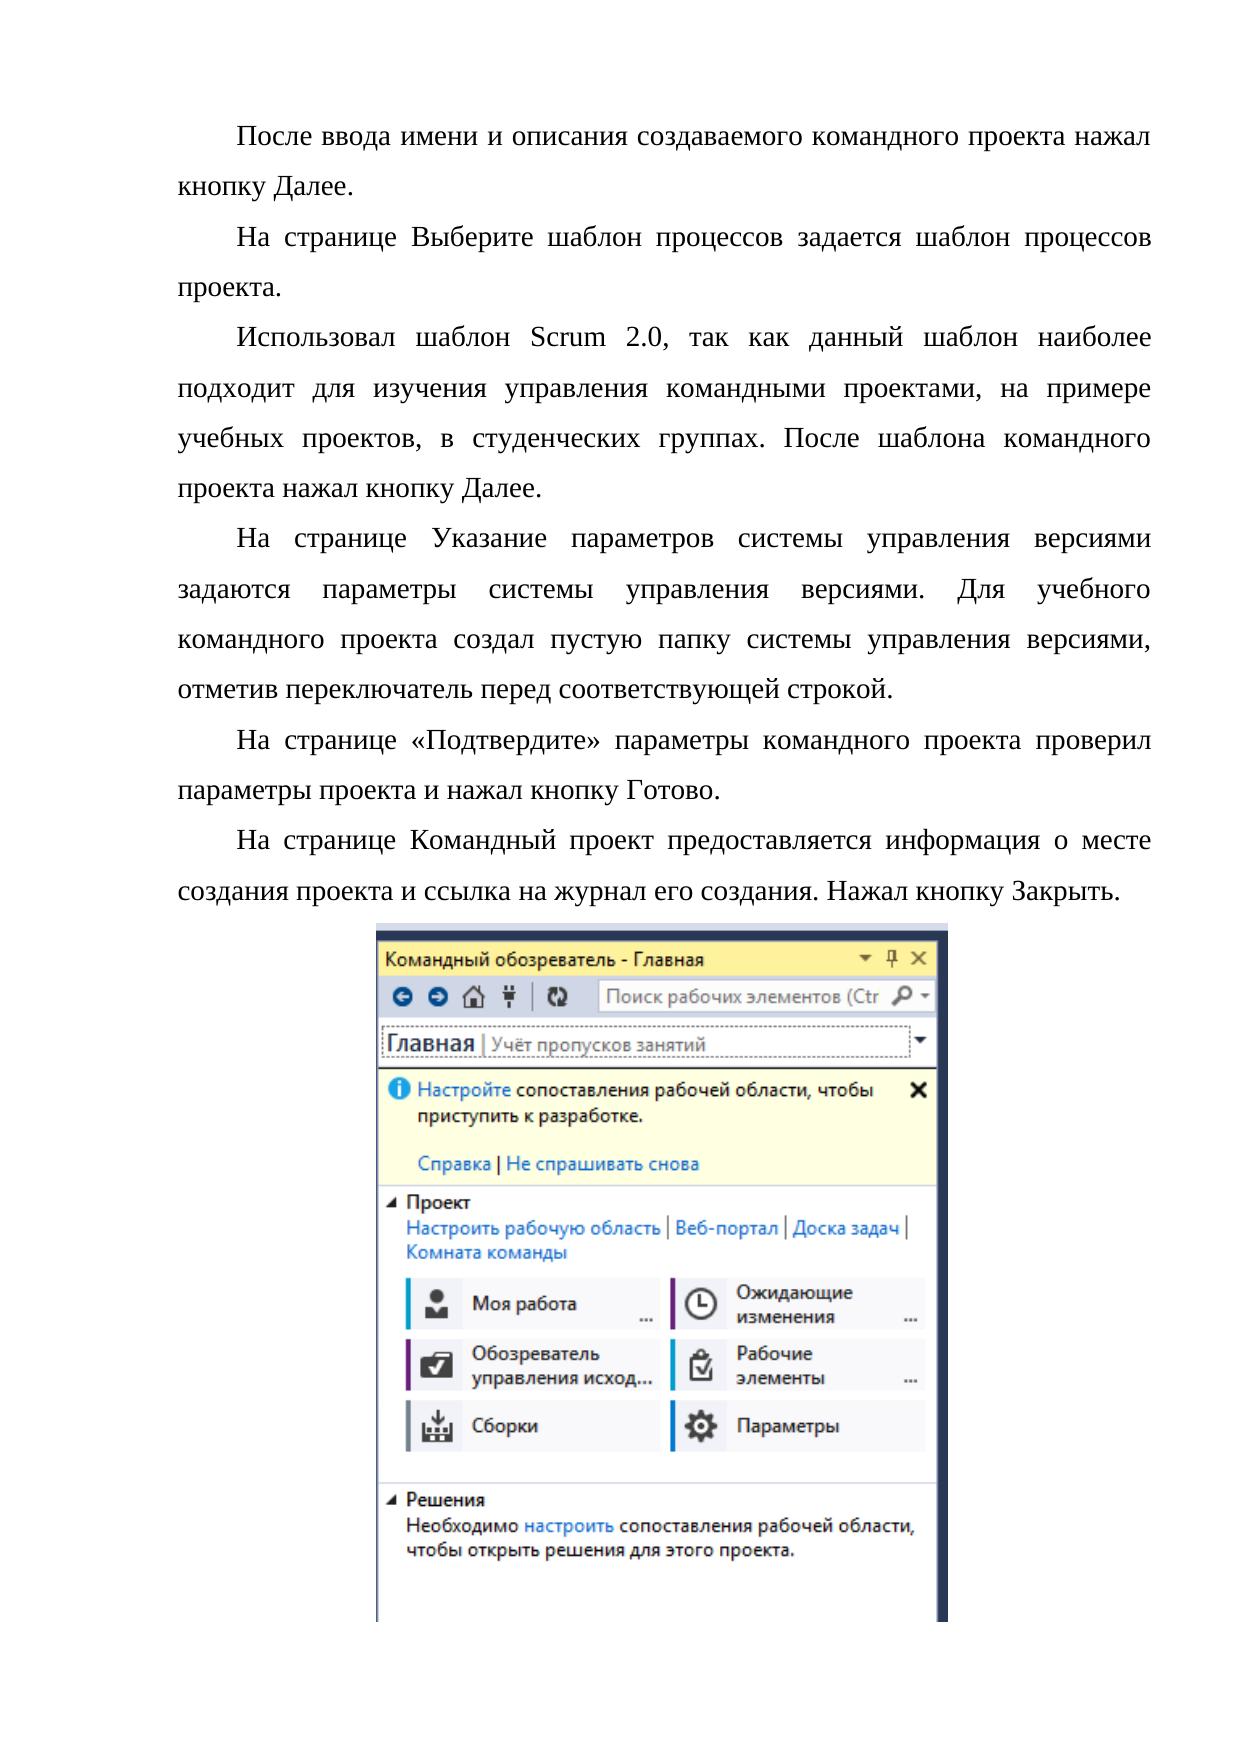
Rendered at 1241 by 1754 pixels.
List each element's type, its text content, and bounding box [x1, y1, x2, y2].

text На странице Командный проект предоставляется информация о месте создания проекта и ссылка на журнал его создания. Нажал кнопку Закрыть. [177, 822, 1152, 906]
text На странице Указание параметров системы управления версиями задаются параметры системы управления версиями. Для учебного командного проекта создал пустую папку системы управления версиями, отметив переключатель перед соответствующей строкой. [177, 521, 1152, 705]
picture [376, 923, 947, 1622]
text Использовал шаблон Scrum 2.0, так как данный шаблон наиболее подходит для изучения управления командными проектами, на примере учебных проектов, в студенческих группах. После шаблона командного проекта нажал кнопку Далее. [177, 319, 1152, 504]
text На странице Выберите шаблон процессов задается шаблон процессов проекта. [177, 219, 1152, 303]
text После ввода имени и описания создаваемого командного проекта нажал кнопку Далее. [177, 118, 1152, 202]
text На странице «Подтвердите» параметры командного проекта проверил параметры проекта и нажал кнопку Готово. [177, 722, 1152, 806]
